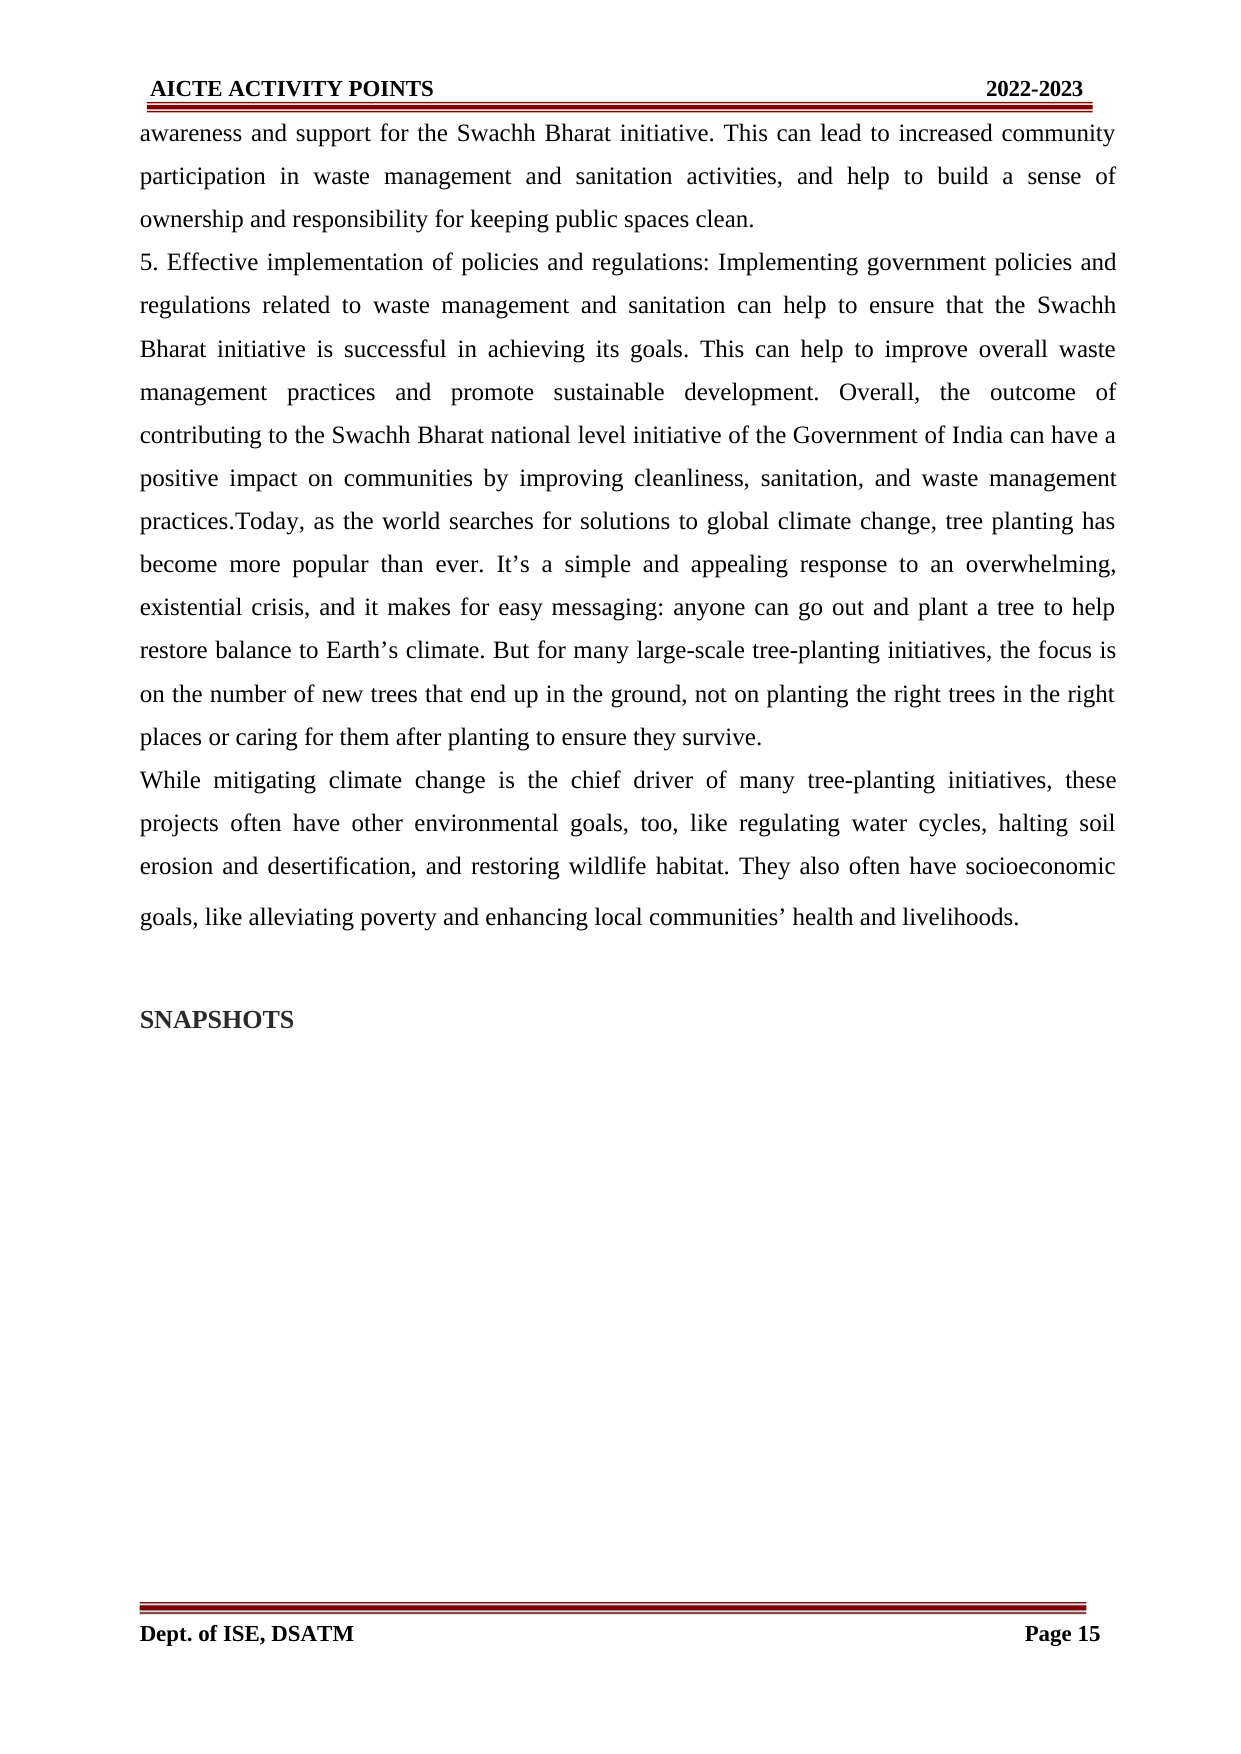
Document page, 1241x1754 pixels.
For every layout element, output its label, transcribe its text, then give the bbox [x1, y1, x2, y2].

text While mitigating climate change is the chief driver of many tree-planting initiatives, these projects often have other environmental goals, too, like regulating water cycles, halting soil erosion and desertification, and restoring wildlife habitat. They also often have socioeconomic goals, like alleviating poverty and enhancing local communities’ health and livelihoods. [139, 765, 1117, 933]
text SNAPSHOTS [139, 1004, 1117, 1034]
text 5. Effective implementation of policies and regulations: Implementing government policies and regulations related to waste management and sanitation can help to ensure that the Swachh Bharat initiative is successful in achieving its goals. This can help to improve overall waste management practices and promote sustainable development. Overall, the outcome of contributing to the Swachh Bharat national level initiative of the Government of India can have a positive impact on communities by improving cleanliness, sanitation, and waste management practices.Today, as the world searches for solutions to global climate change, tree planting has become more popular than ever. It’s a simple and appealing response to an overwhelming, existential crisis, and it makes for easy messaging: anyone can go out and plant a tree to help restore balance to Earth’s climate. But for many large-scale tree-planting initiatives, the focus is on the number of new trees that end up in the ground, not on planting the right trees in the right places or caring for them after planting to ensure they survive. [139, 247, 1117, 751]
picture [139, 1602, 1087, 1616]
